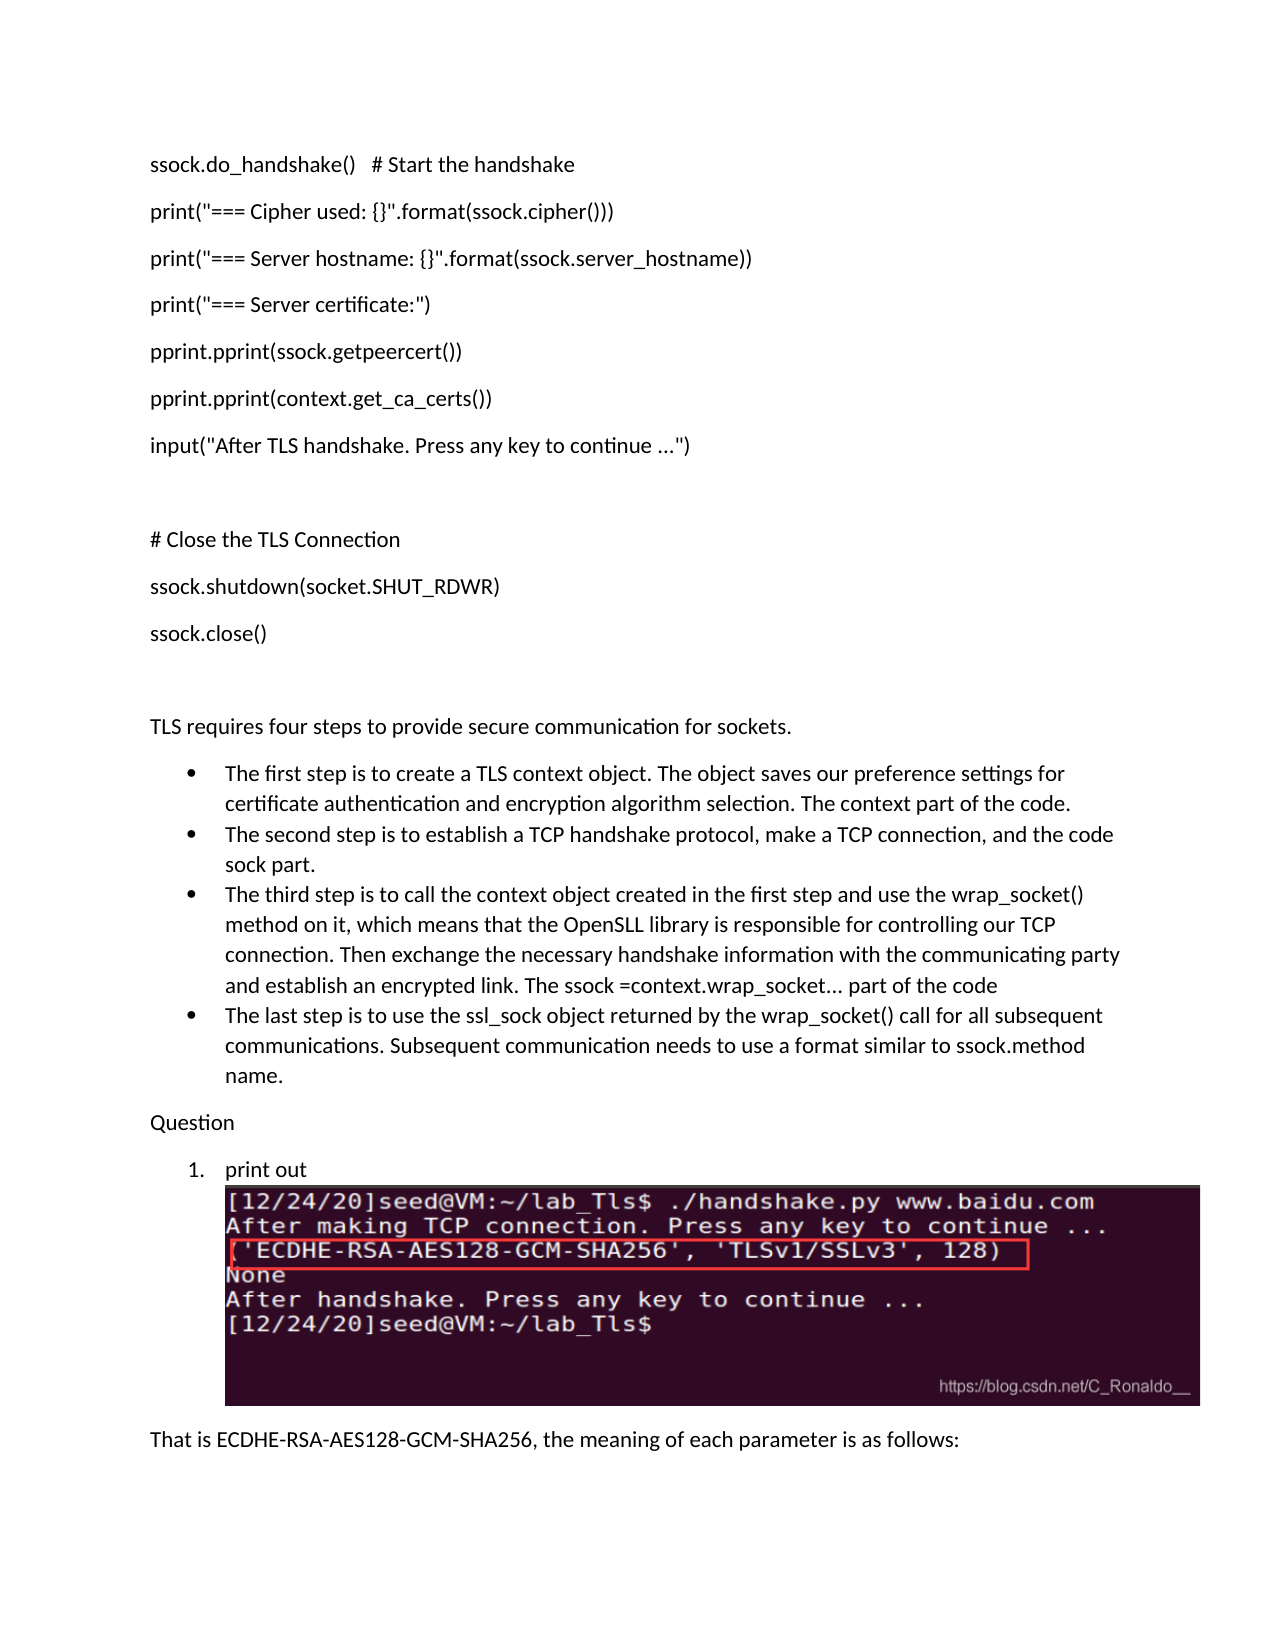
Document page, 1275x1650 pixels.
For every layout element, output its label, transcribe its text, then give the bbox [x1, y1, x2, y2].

text input("After TLS handshake. Press any key to continue ...") [150, 431, 1125, 459]
text ssock.do_handshake() # Start the handshake [150, 150, 1125, 178]
text pprint.pprint(ssock.getpeercert()) [150, 337, 1125, 366]
text print("=== Cipher used: {}".format(ssock.cipher())) [150, 197, 1125, 225]
list The first step is to create a TLS context object. The object saves our preference settings for certificate authentication and encryption algorithm selection. The context part of the code. [187, 759, 1125, 818]
text ssock.shutdown(socket.SHUT_RDWR) [150, 572, 1125, 600]
list The last step is to use the ssl_sock object returned by the wrap_socket() call for all subsequent communications. Subsequent communication needs to use a format similar to ssock.method name. [187, 1001, 1125, 1089]
text print("=== Server hostname: {}".format(ssock.server_hostname)) [150, 244, 1125, 272]
text print("=== Server certificate:") [150, 291, 1125, 319]
text # Close the TLS Connection [150, 525, 1125, 553]
list The second step is to establish a TCP handshake protocol, make a TCP connection, and the code sock part. [187, 820, 1125, 878]
text That is ECDHE-RSA-AES128-GCM-SHA256, the meaning of each parameter is as follows: [150, 1425, 1125, 1453]
list print out [187, 1155, 1125, 1183]
list The third step is to call the context object created in the first step and use the wrap_socket() method on it, which means that the OpenSLL library is responsible for controlling our TCP connection. Then exchange the necessary handshake information with the communicating party and establish an encrypted link. The ssock =context.wrap_socket... part of the code [187, 880, 1125, 999]
text ssock.close() [150, 619, 1125, 647]
picture [225, 1185, 1200, 1406]
text pprint.pprint(context.get_ca_certs()) [150, 384, 1125, 412]
text Question [150, 1108, 1125, 1136]
text TLS requires four steps to provide secure communication for sockets. [150, 712, 1125, 741]
